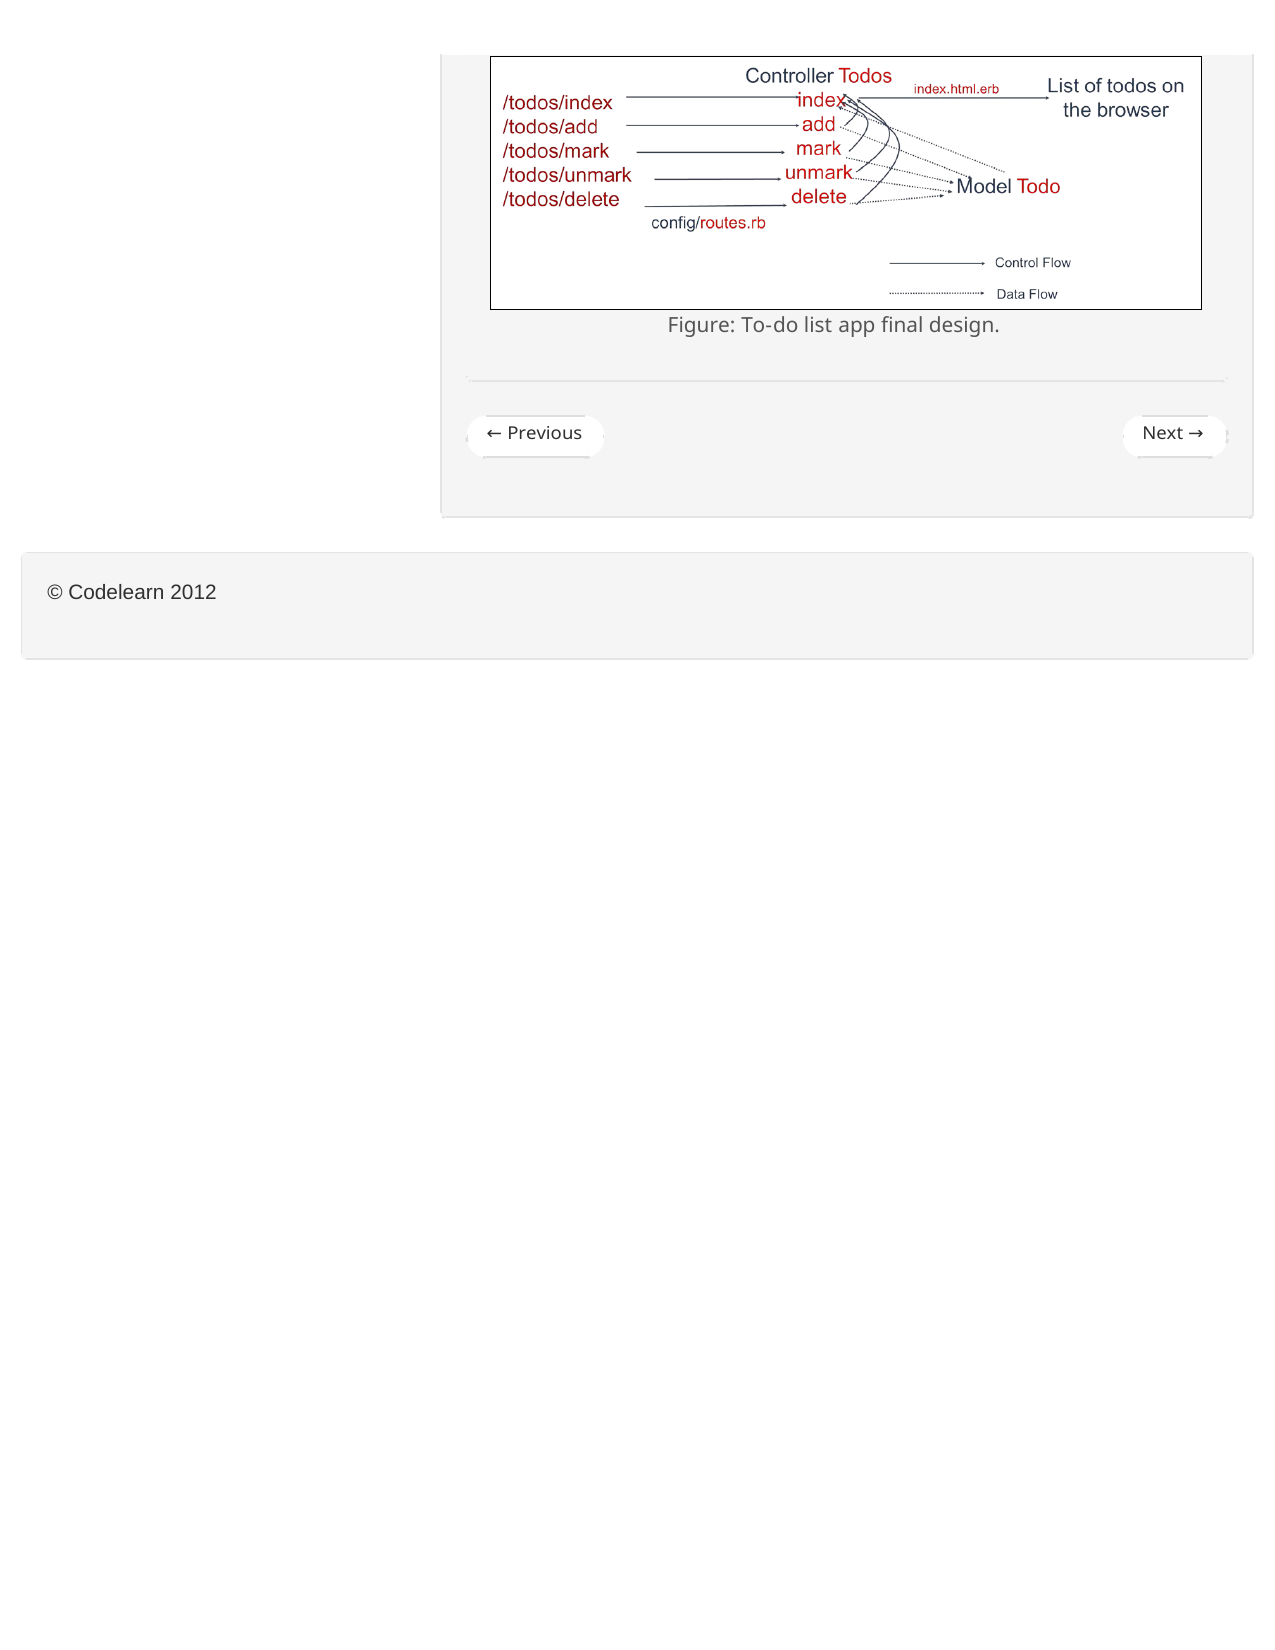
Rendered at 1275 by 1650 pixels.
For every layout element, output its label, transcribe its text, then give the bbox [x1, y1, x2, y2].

text ← Previous Next → [486, 420, 1219, 444]
text © Codelearn 2012 [47, 579, 1219, 603]
text Figure: To-do list app final design. [667, 310, 1219, 339]
picture [491, 57, 1201, 309]
